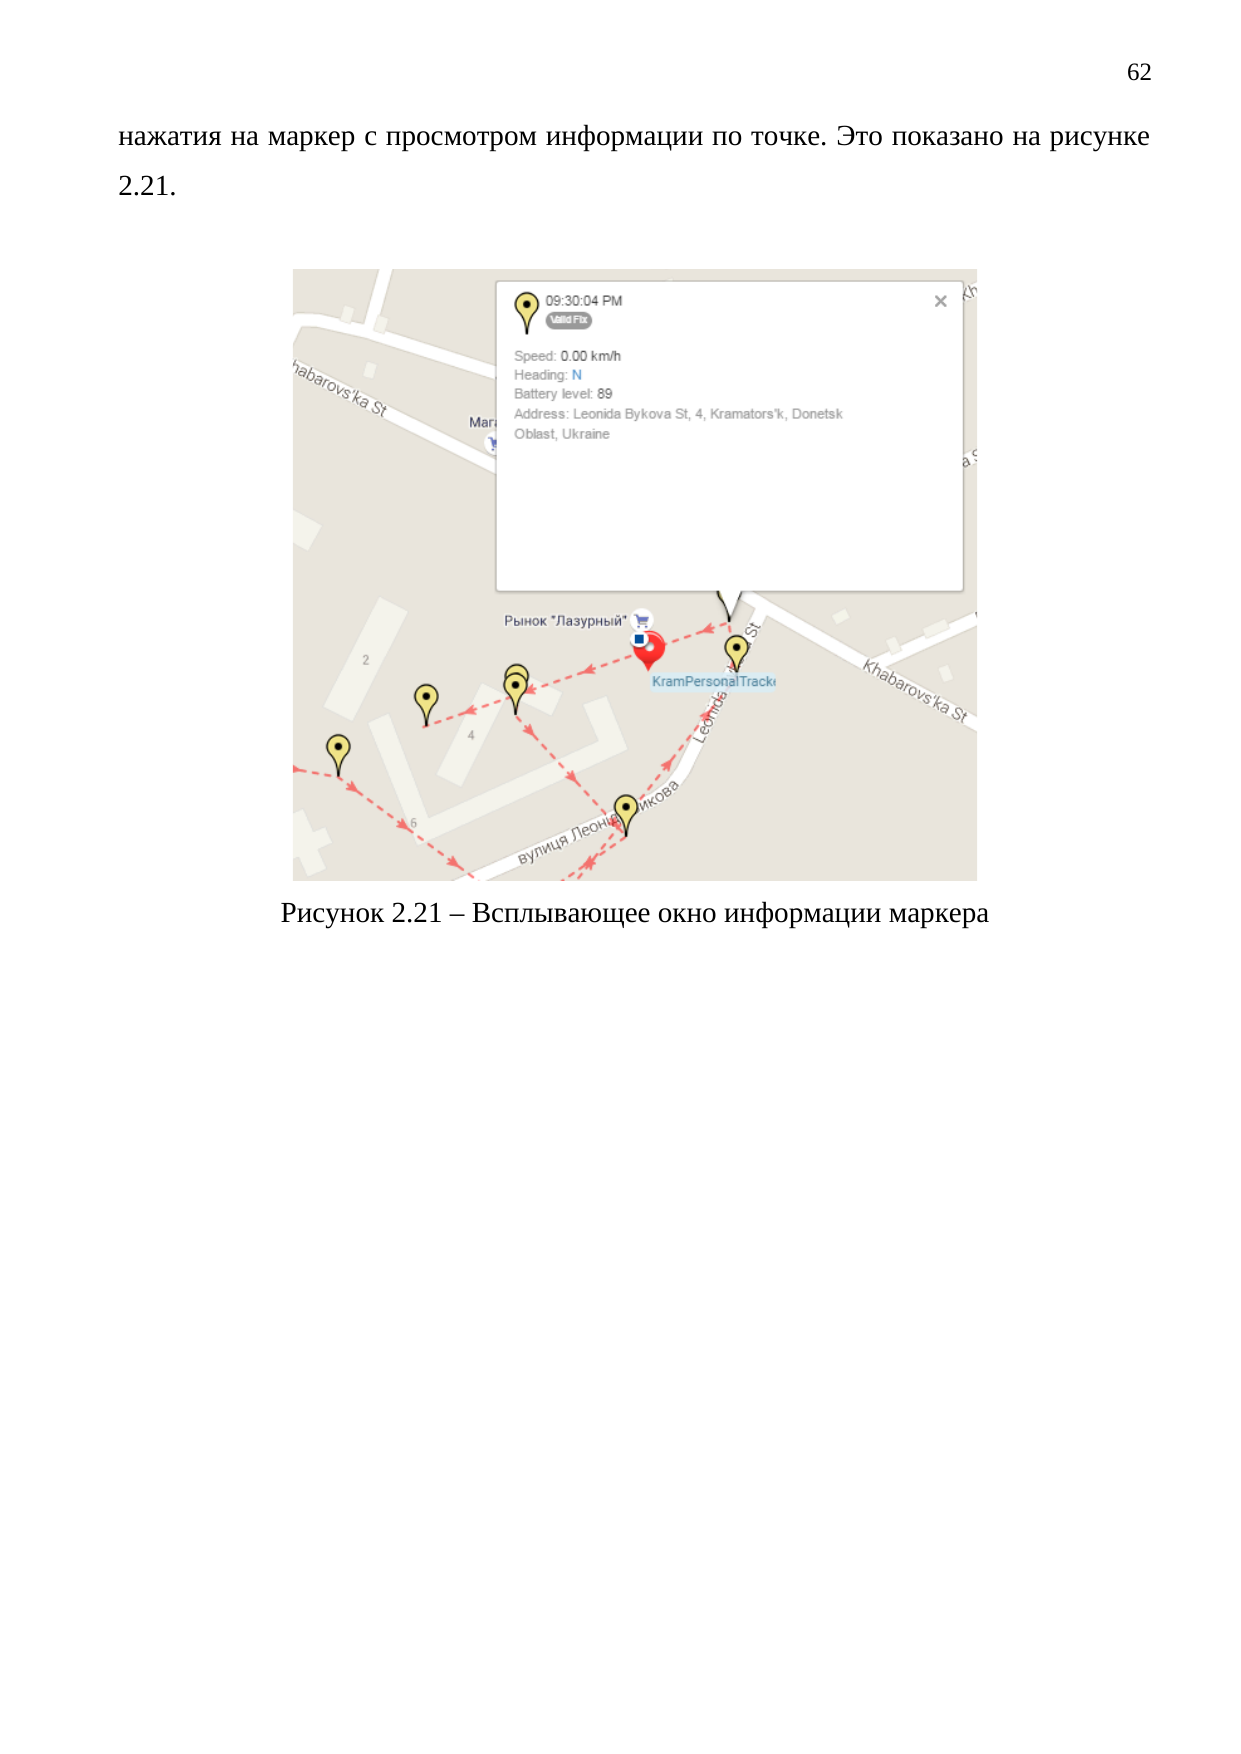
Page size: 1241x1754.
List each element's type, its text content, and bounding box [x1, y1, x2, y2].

picture [292, 269, 978, 881]
text Рисунок 2.21 – Всплывающее окно информации маркера [118, 895, 1152, 929]
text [118, 118, 1152, 202]
